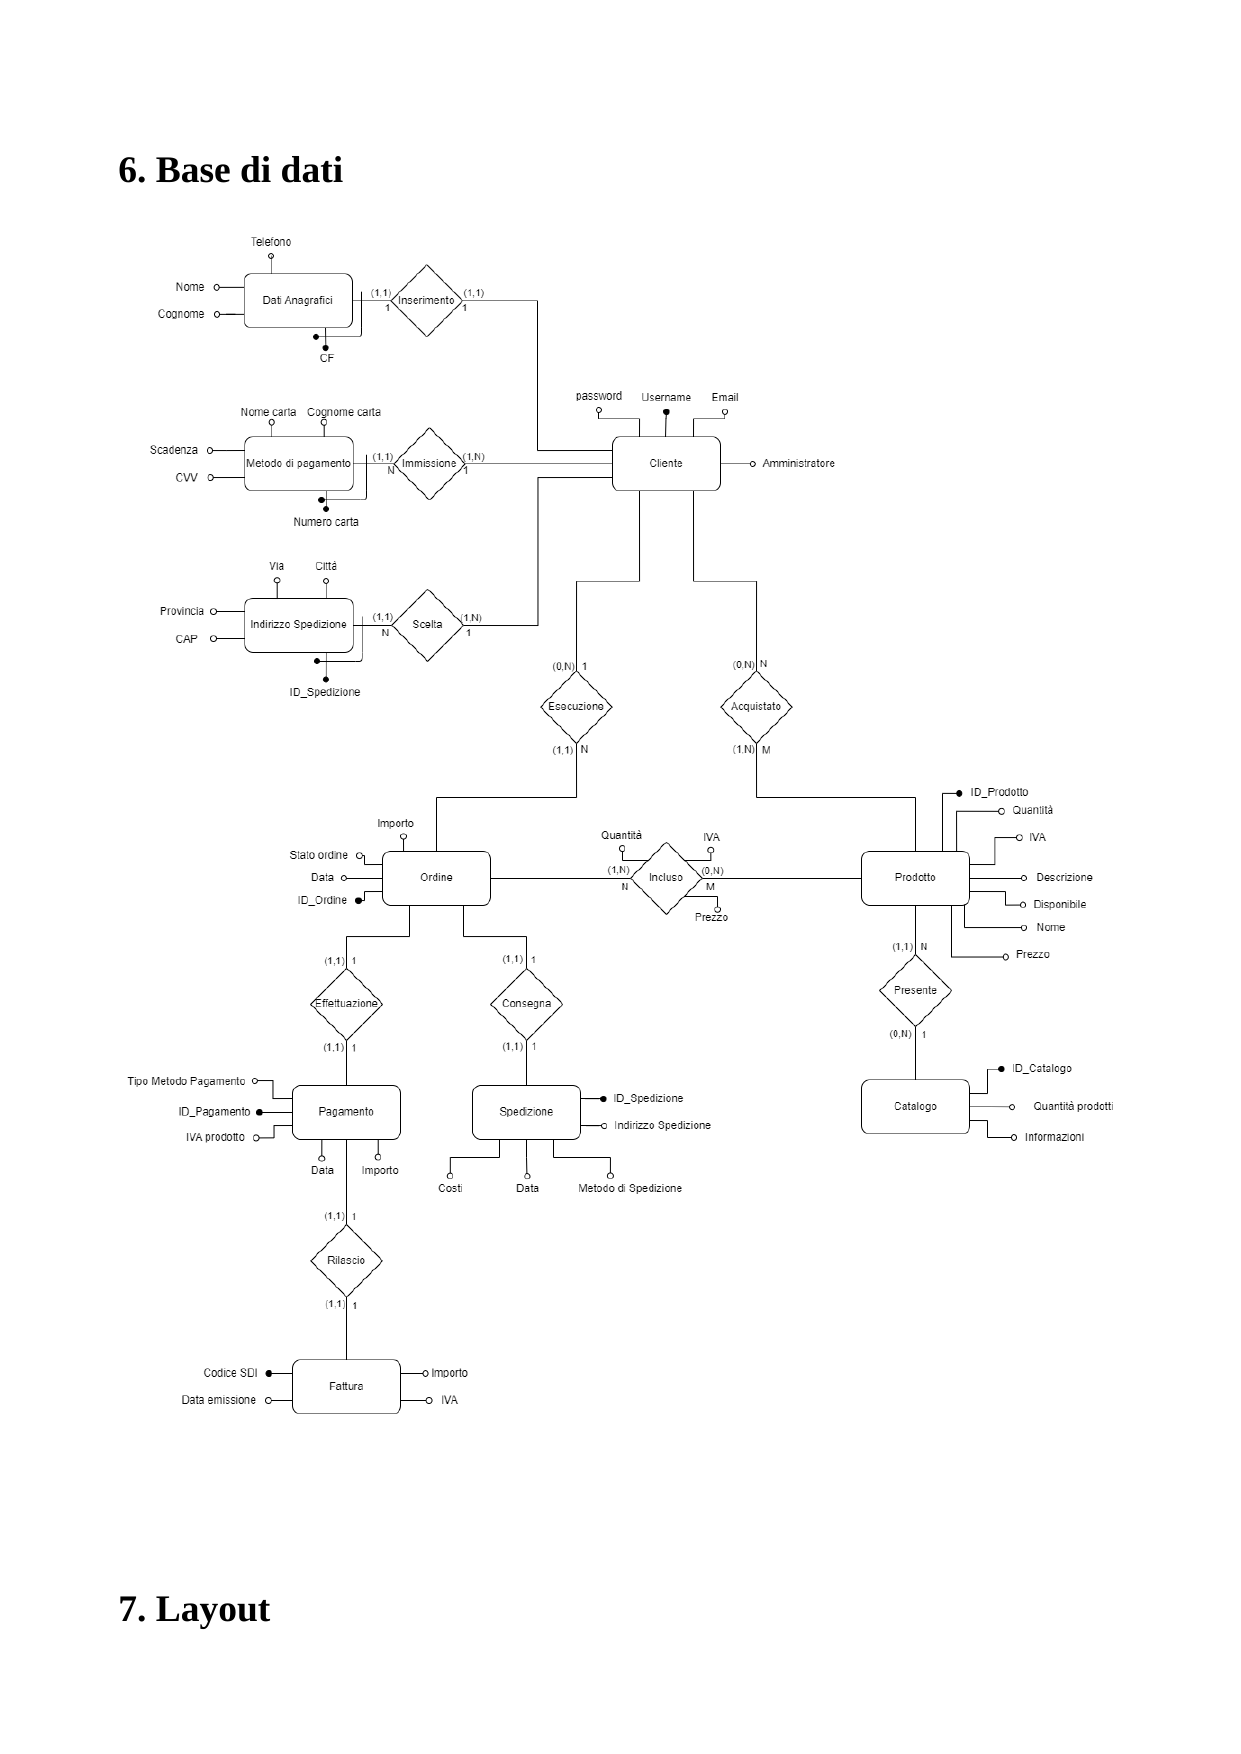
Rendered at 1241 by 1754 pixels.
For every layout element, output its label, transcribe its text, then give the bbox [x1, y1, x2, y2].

list Base di dati [118, 148, 1122, 191]
picture [118, 228, 1122, 1414]
list Layout [118, 1586, 1122, 1629]
